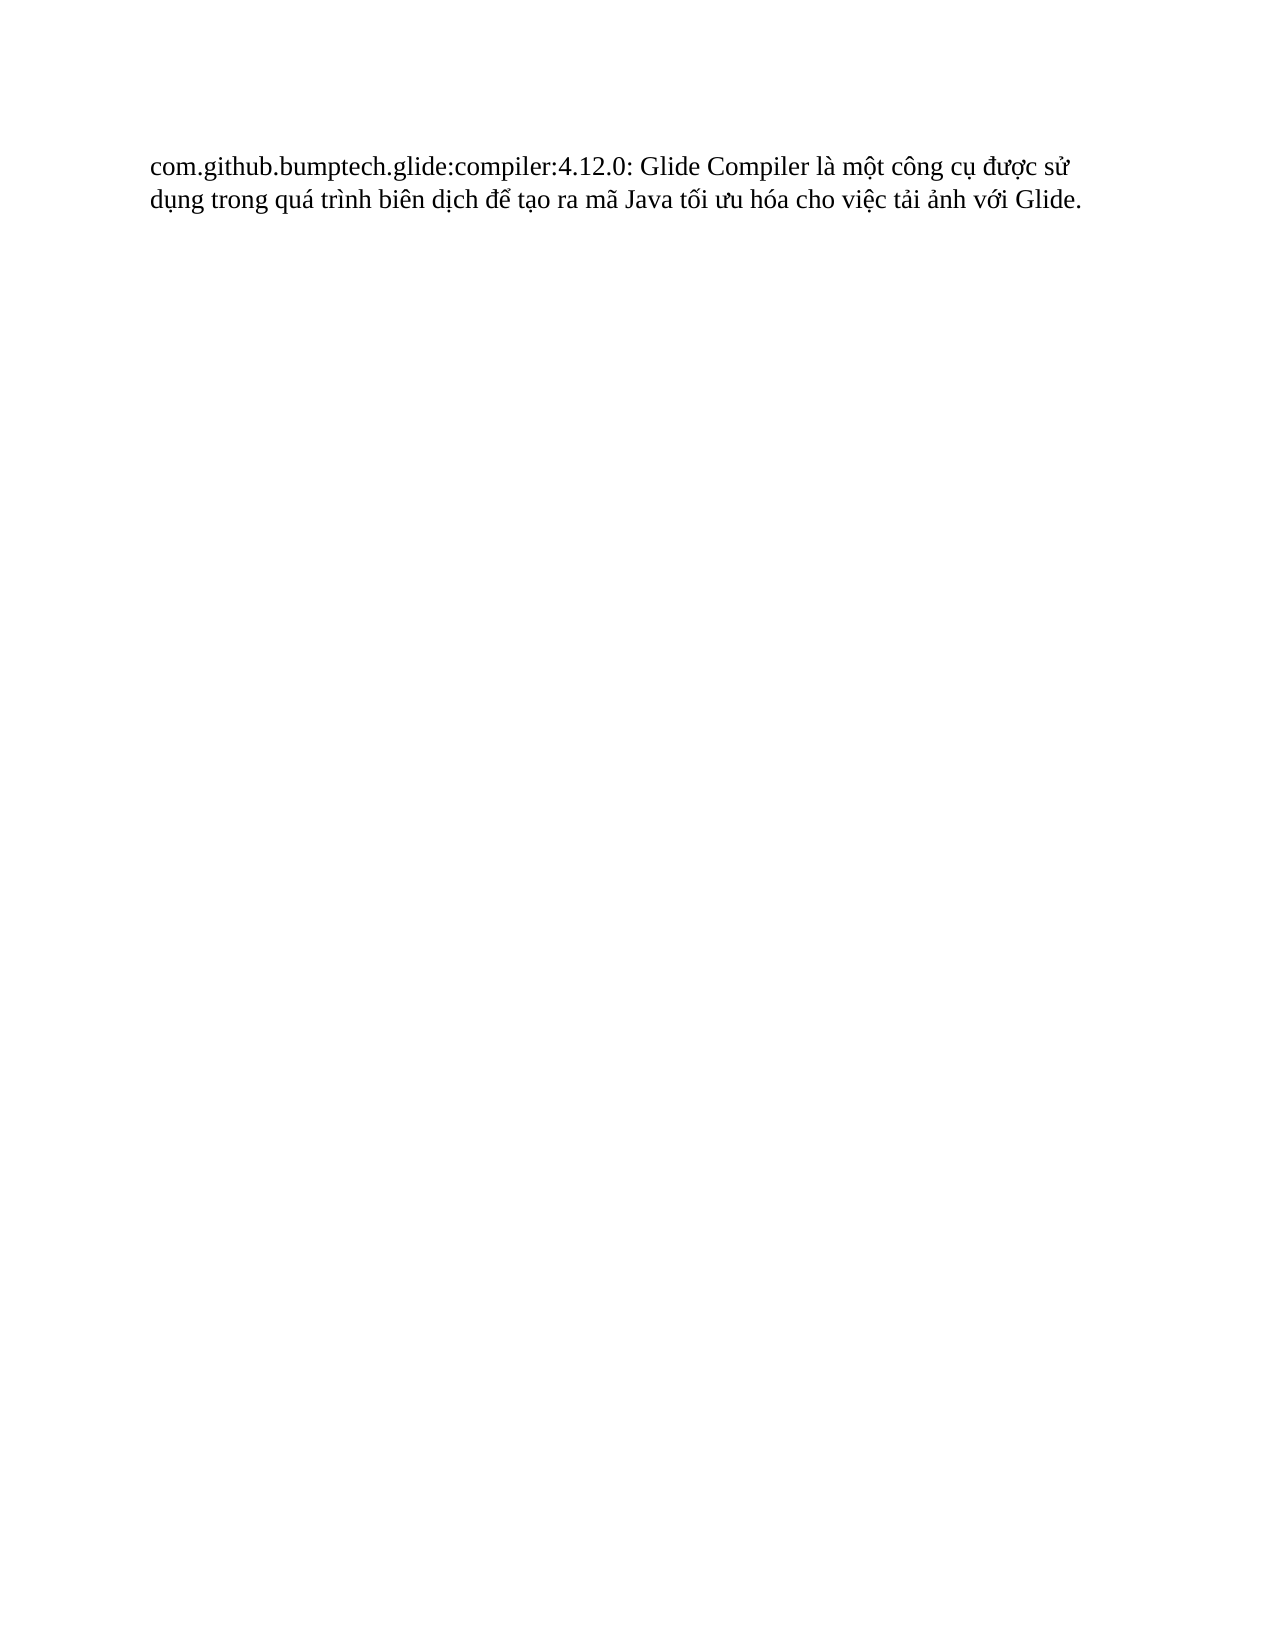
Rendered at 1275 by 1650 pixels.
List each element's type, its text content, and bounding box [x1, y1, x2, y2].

text com.github.bumptech.glide:compiler:4.12.0: Glide Compiler là một công cụ được sử dụng trong quá trình biên dịch để tạo ra mã Java tối ưu hóa cho việc tải ảnh với Glide. [150, 150, 1125, 214]
